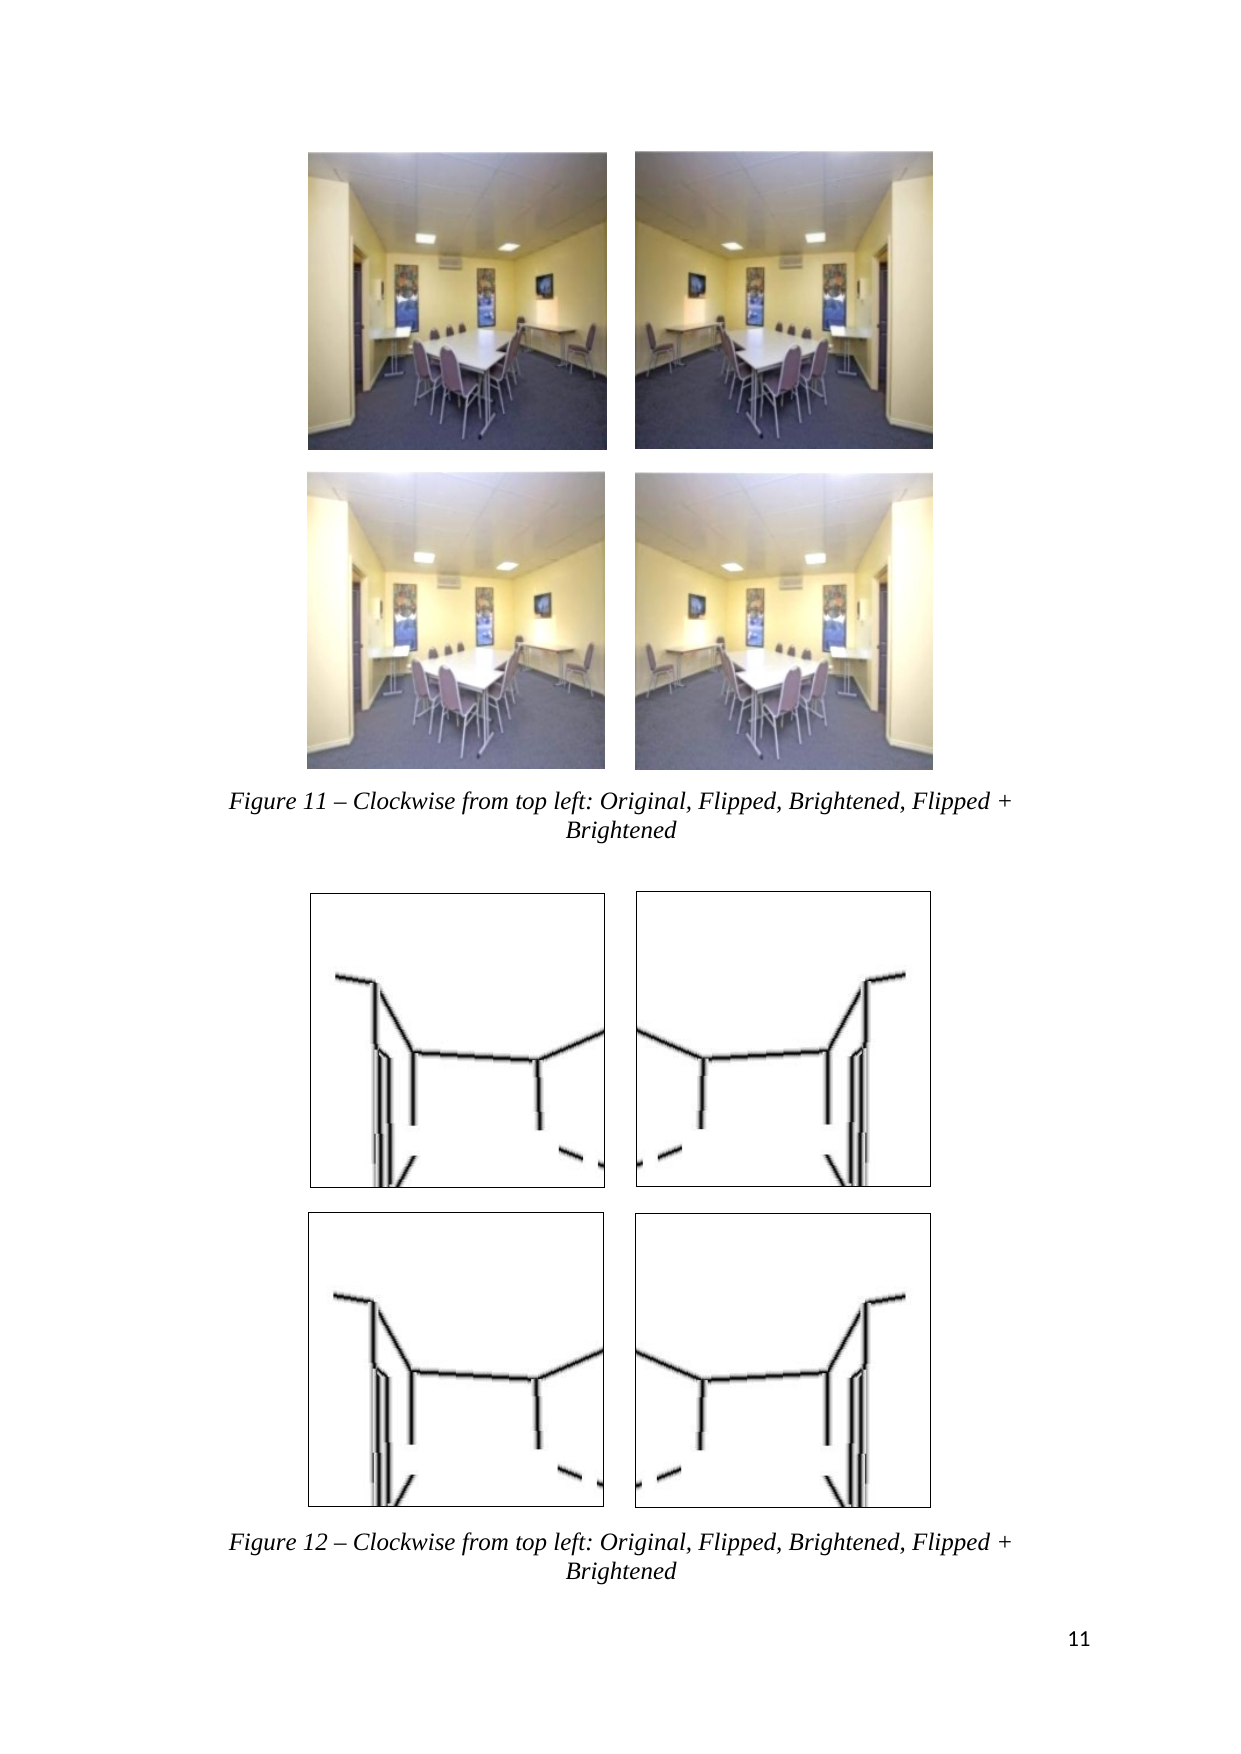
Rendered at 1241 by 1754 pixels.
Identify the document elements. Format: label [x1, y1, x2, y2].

picture [636, 1214, 930, 1507]
picture [635, 472, 933, 770]
picture [308, 152, 607, 450]
picture [311, 894, 604, 1187]
picture [309, 1213, 603, 1506]
picture [307, 471, 605, 769]
picture [635, 151, 933, 449]
picture [637, 892, 930, 1186]
